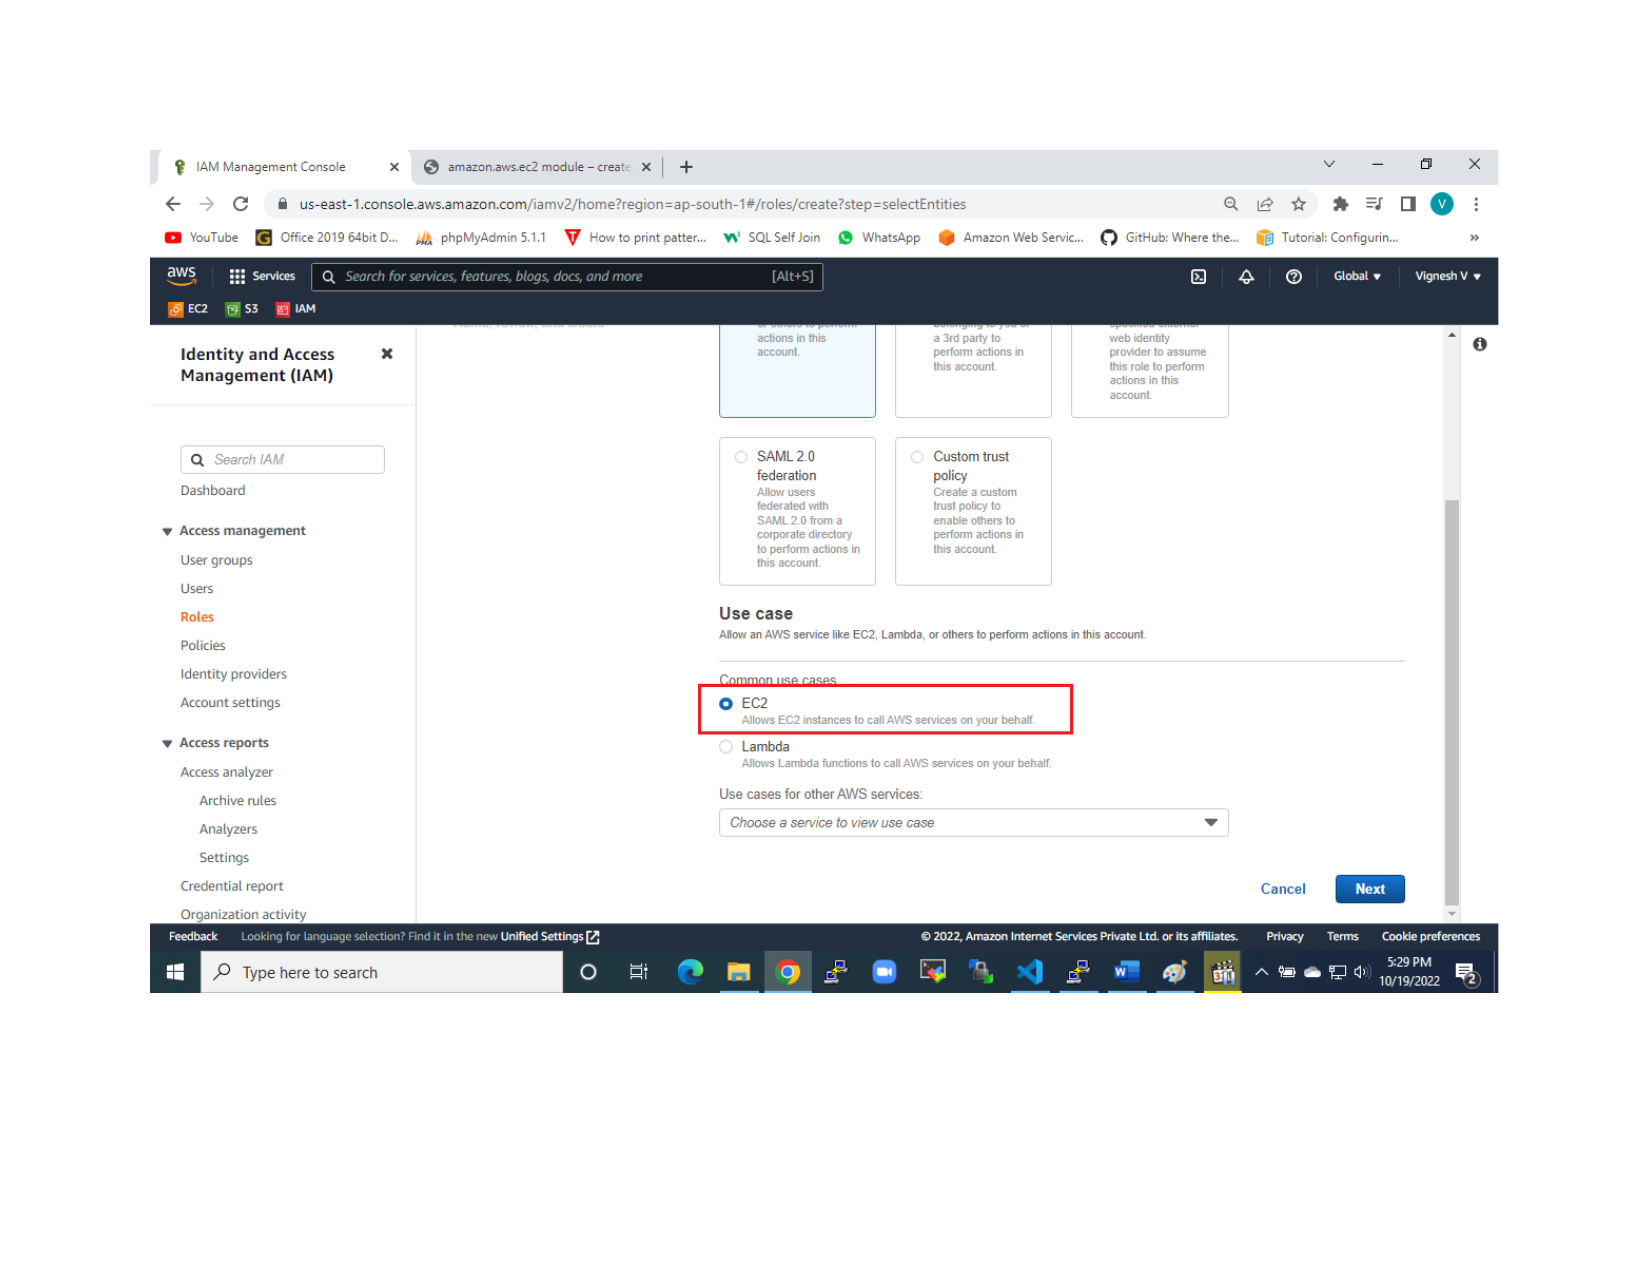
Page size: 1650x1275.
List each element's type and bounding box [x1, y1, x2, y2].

picture [150, 150, 1499, 993]
